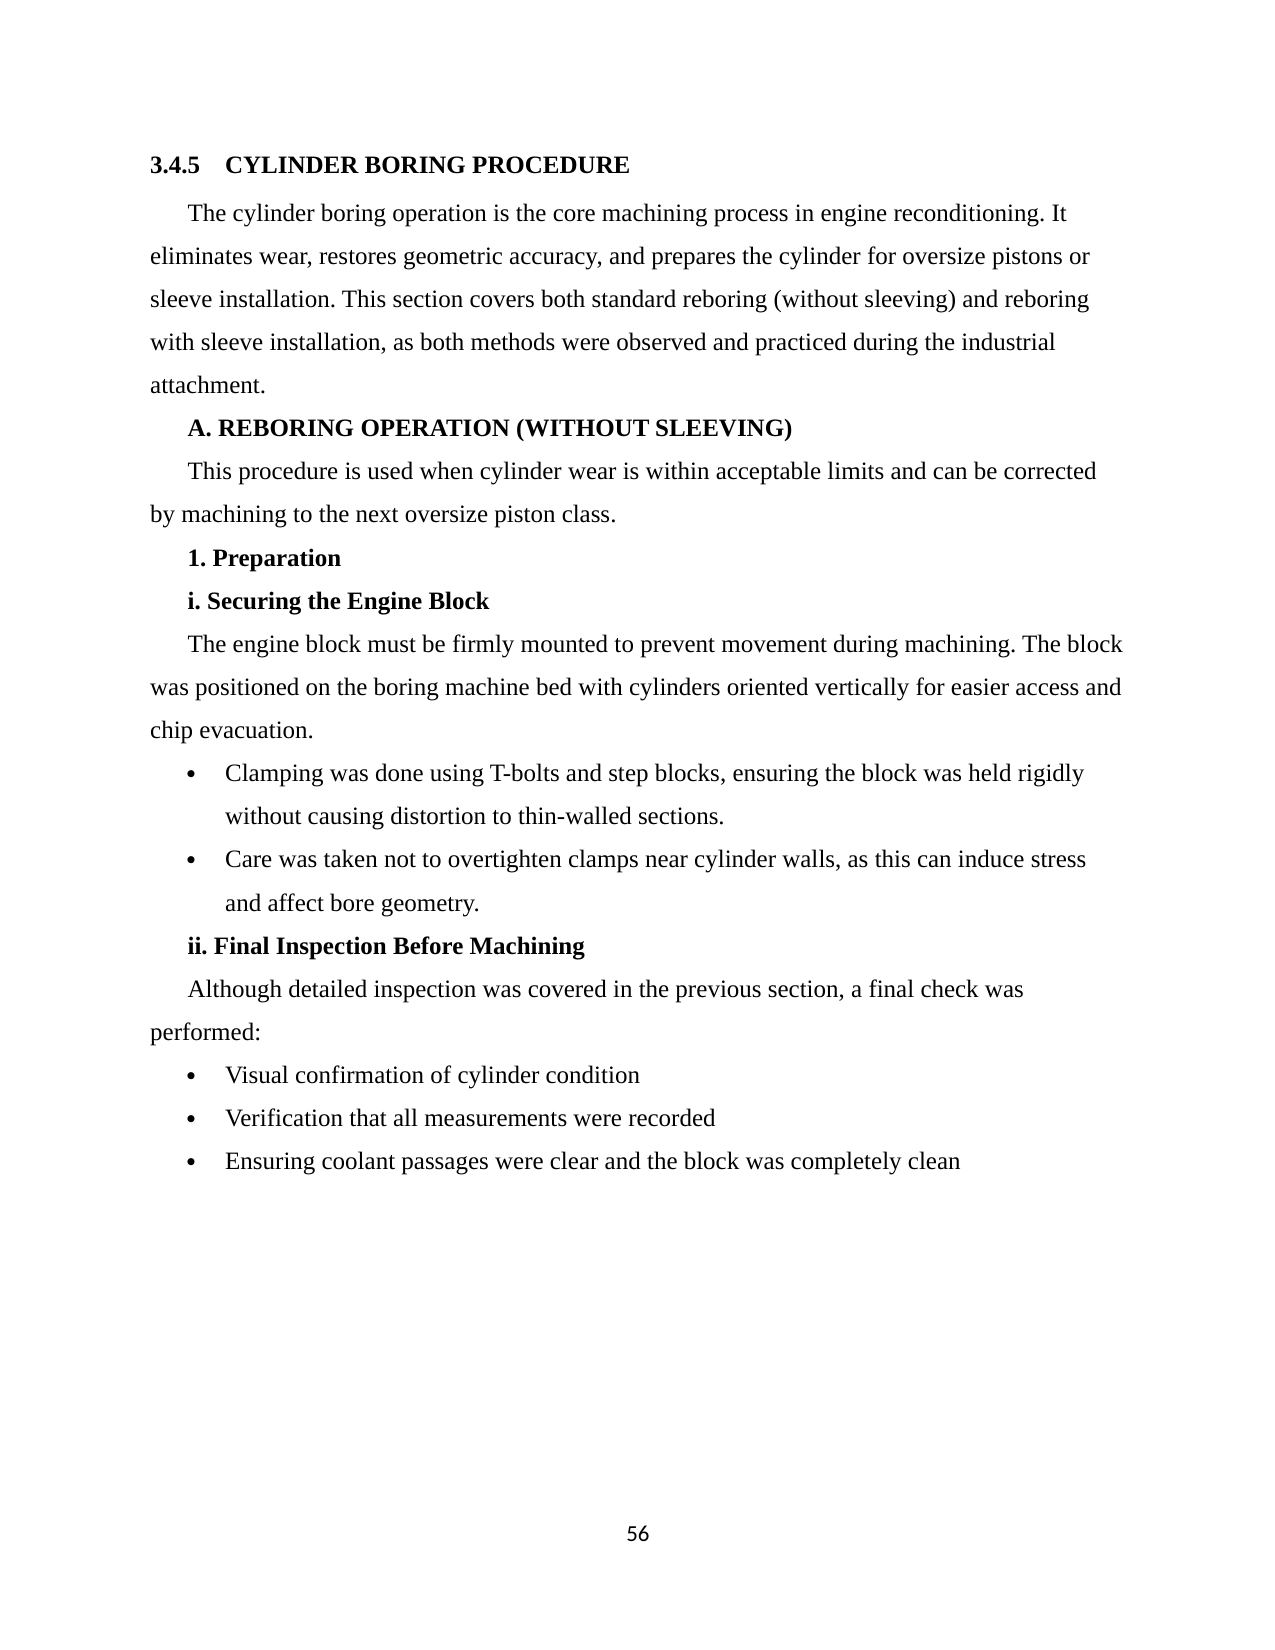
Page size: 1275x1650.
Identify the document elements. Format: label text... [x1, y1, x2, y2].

text This procedure is used when cylinder wear is within acceptable limits and can be corrected by machining to the next oversize piston class. [150, 456, 1125, 528]
text 1. Preparation [150, 543, 1125, 571]
list Visual confirmation of cylinder condition [187, 1060, 1125, 1089]
list Ensuring coolant passages were clear and the block was completely clean [187, 1146, 1125, 1175]
subtitle 3.4.5 CYLINDER BORING PROCEDURE [150, 150, 1125, 179]
text A. REBORING OPERATION (WITHOUT SLEEVING) [150, 413, 1125, 442]
text i. Securing the Engine Block [150, 586, 1125, 614]
list Verification that all measurements were recorded [187, 1103, 1125, 1132]
text The engine block must be firmly mounted to prevent movement during machining. The block was positioned on the boring machine bed with cylinders oriented vertically for easier access and chip evacuation. [150, 629, 1125, 744]
text The cylinder boring operation is the core machining process in engine reconditioning. It eliminates wear, restores geometric accuracy, and prepares the cylinder for oversize pistons or sleeve installation. This section covers both standard reboring (without sleeving) and reboring with sleeve installation, as both methods were observed and practiced during the industrial attachment. [150, 198, 1125, 399]
text Although detailed inspection was covered in the previous section, a final check was performed: [150, 974, 1125, 1046]
text ii. Final Inspection Before Machining [150, 931, 1125, 959]
list Clamping was done using T-bolts and step blocks, ensuring the block was held rigidly without causing distortion to thin-walled sections. [187, 758, 1125, 830]
list Care was taken not to overtighten clamps near cylinder walls, as this can induce stress and affect bore geometry. [187, 844, 1125, 916]
